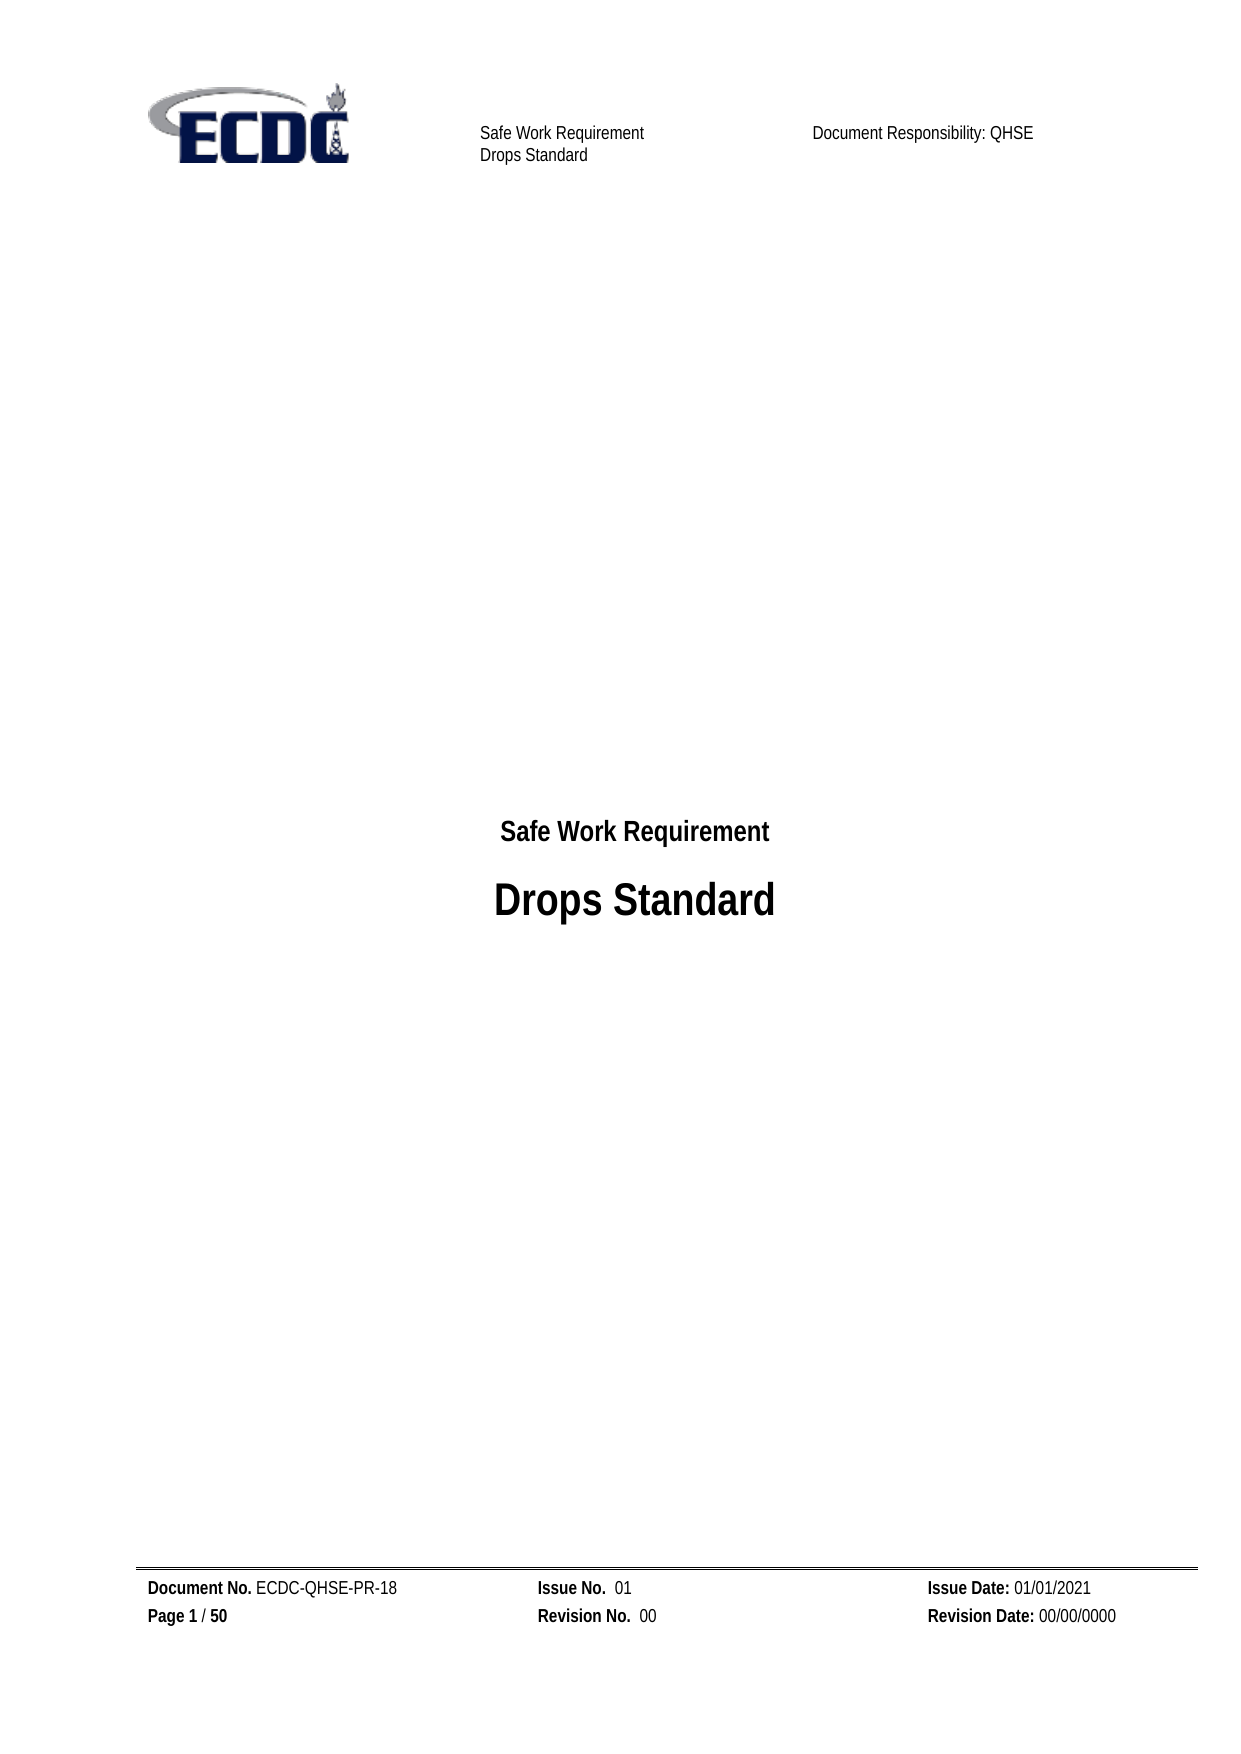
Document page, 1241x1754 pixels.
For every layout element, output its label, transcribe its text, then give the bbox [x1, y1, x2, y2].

picture [147, 83, 352, 163]
text Safe Work Requirement [148, 814, 1122, 848]
subtitle Drops Standard [148, 873, 1122, 925]
